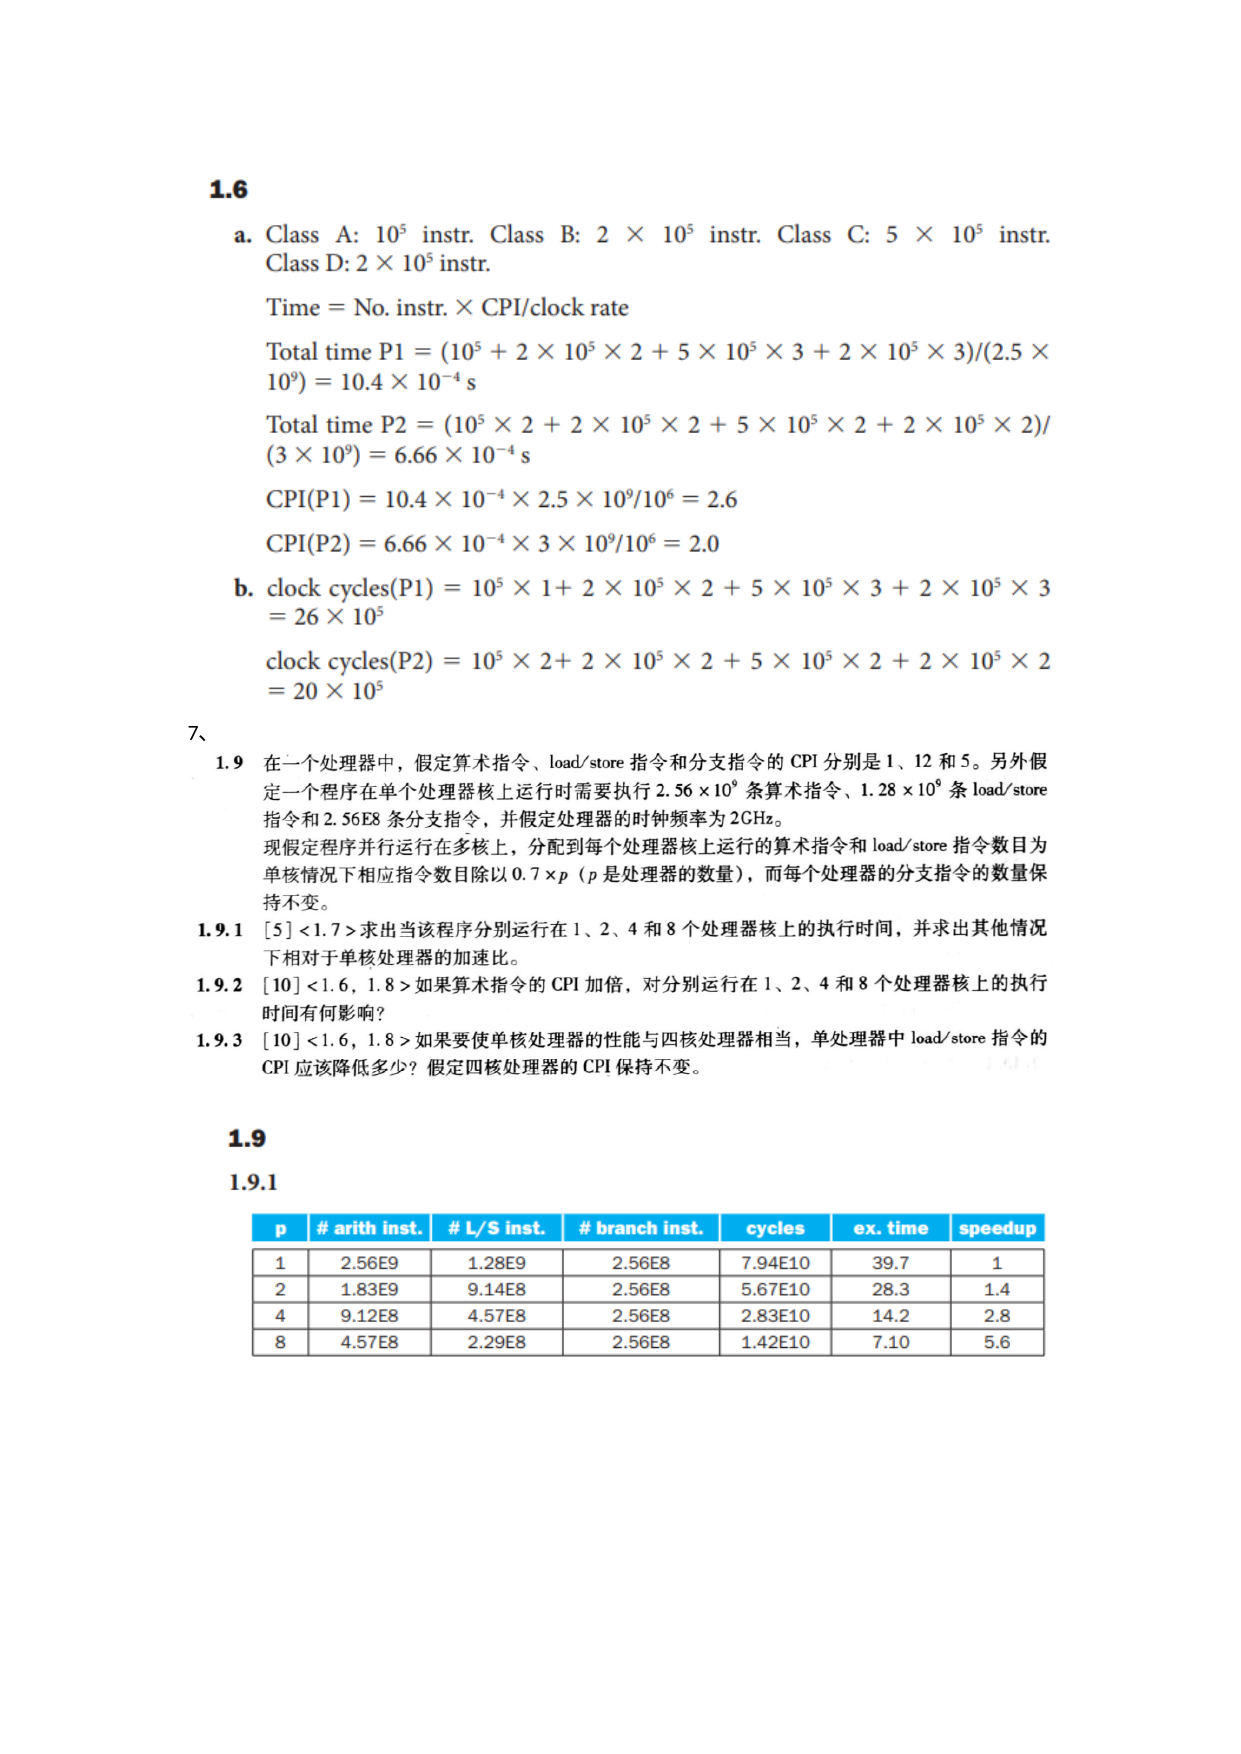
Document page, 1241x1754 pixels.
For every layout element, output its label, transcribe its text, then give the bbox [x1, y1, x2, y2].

picture [187, 1104, 1053, 1372]
text 7、 [187, 714, 1053, 747]
picture [187, 162, 1053, 705]
picture [187, 747, 1053, 1080]
